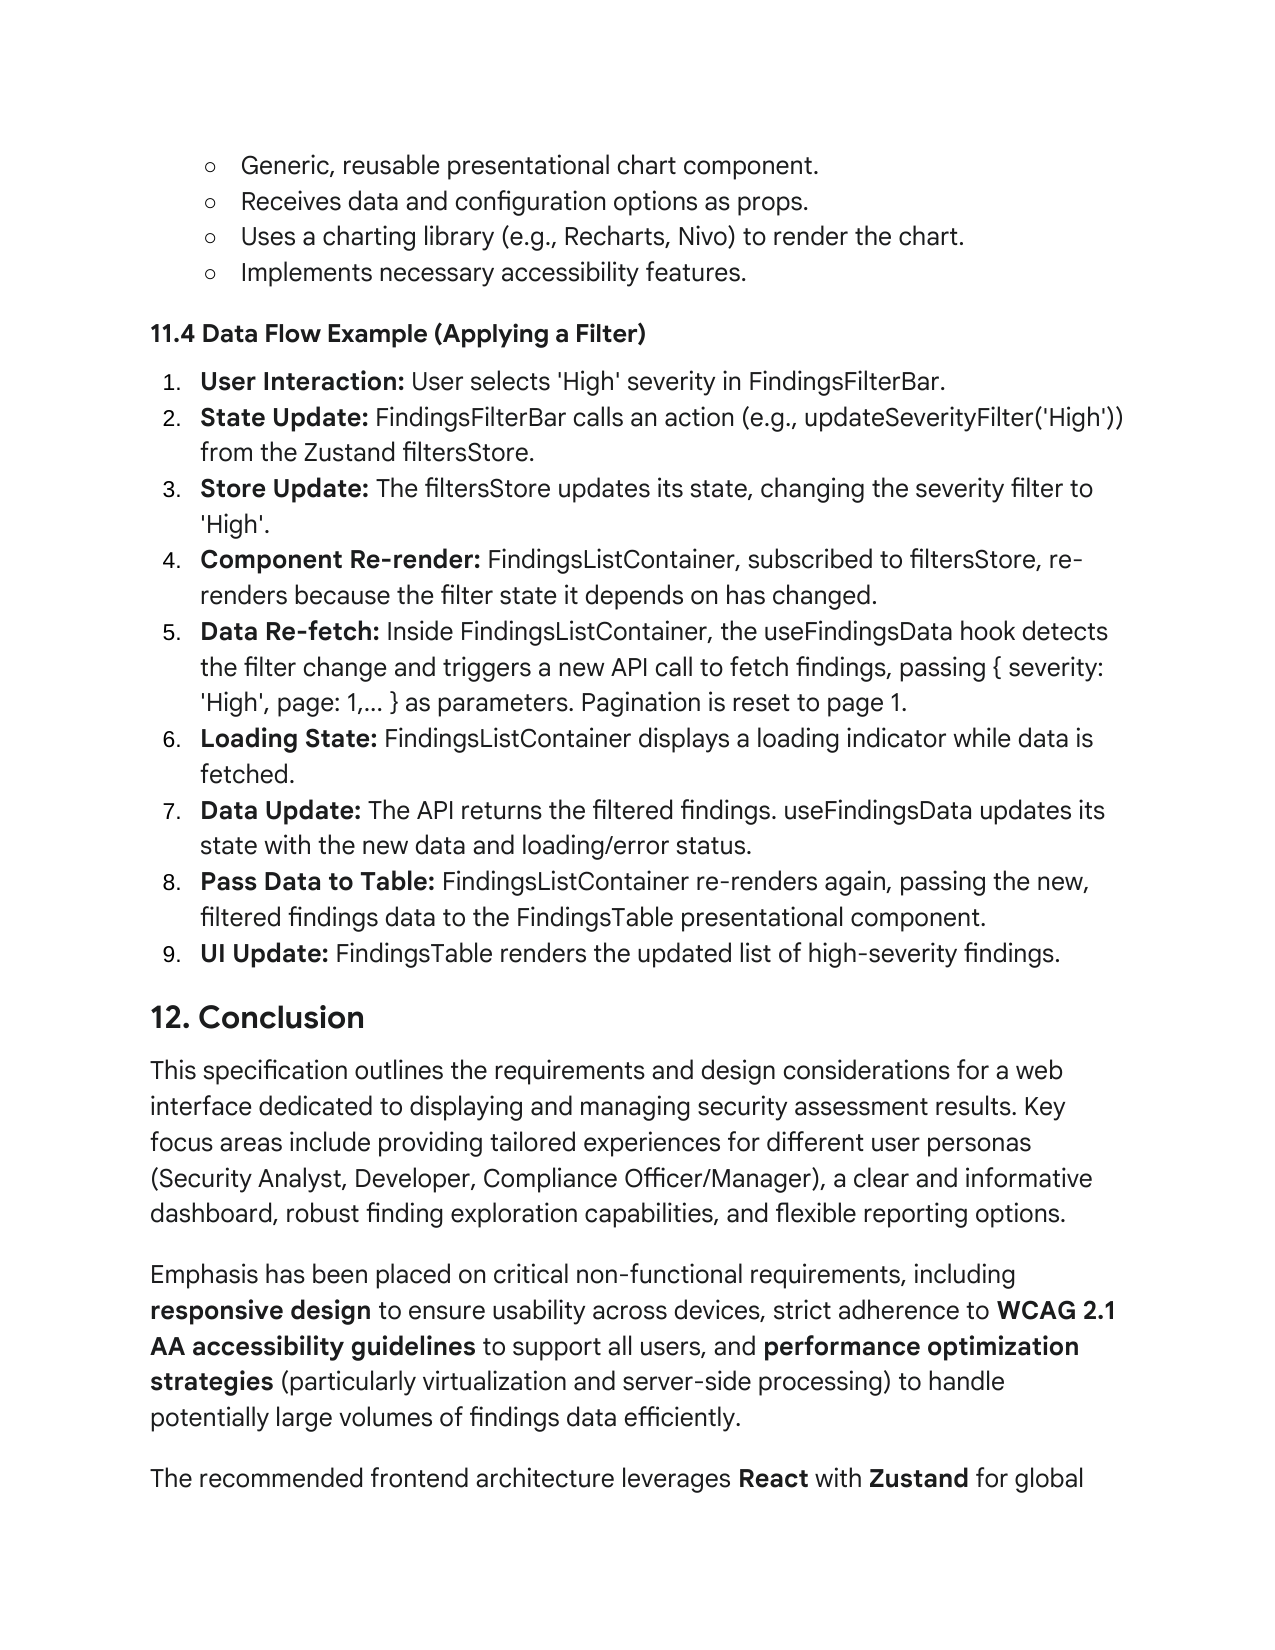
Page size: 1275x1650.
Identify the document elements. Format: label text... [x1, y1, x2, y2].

subtitle 12. Conclusion [150, 998, 1125, 1038]
list Receives data and configuration options as props. [203, 186, 1125, 217]
text Emphasis has been placed on critical non-functional requirements, including responsive design to ensure usability across devices, strict adherence to WCAG 2.1 AA accessibility guidelines to support all users, and performance optimization strategies (particularly virtualization and server-side processing) to handle potentially large volumes of findings data efficiently. [150, 1259, 1125, 1433]
list Component Re-render: FindingsListContainer, subscribed to filtersStore, re-renders because the filter state it depends on has changed. [162, 545, 1125, 612]
list Data Re-fetch: Inside FindingsListContainer, the useFindingsData hook detects the filter change and triggers a new API call to fetch findings, passing { severity: 'High', page: 1,... } as parameters. Pagination is reset to page 1. [162, 616, 1125, 719]
list Generic, reusable presentational chart component. [203, 150, 1125, 181]
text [150, 1463, 1125, 1494]
list UI Update: FindingsTable renders the updated list of high-severity findings. [162, 938, 1125, 969]
list Uses a charting library (e.g., Recharts, Nivo) to render the chart. [203, 221, 1125, 253]
list Data Update: The API returns the filtered findings. useFindingsData updates its state with the new data and loading/error status. [162, 795, 1125, 862]
list State Update: FindingsFilterBar calls an action (e.g., updateSeverityFilter('High')) from the Zustand filtersStore. [162, 402, 1125, 469]
list Store Update: The filtersStore updates its state, changing the severity filter to 'High'. [162, 473, 1125, 540]
list Implements necessary accessibility features. [203, 257, 1125, 288]
text This specification outlines the requirements and design considerations for a web interface dedicated to displaying and managing security assessment results. Key focus areas include providing tailored experiences for different user personas (Security Analyst, Developer, Compliance Officer/Manager), a clear and informative dashboard, robust finding exploration capabilities, and flexible reporting options. [150, 1056, 1125, 1230]
list Loading State: FindingsListContainer displays a loading indicator while data is fetched. [162, 723, 1125, 791]
subtitle 11.4 Data Flow Example (Applying a Filter) [150, 318, 1125, 349]
list Pass Data to Table: FindingsListContainer re-renders again, passing the new, filtered findings data to the FindingsTable presentational component. [162, 866, 1125, 933]
list User Interaction: User selects 'High' severity in FindingsFilterBar. [162, 366, 1125, 397]
